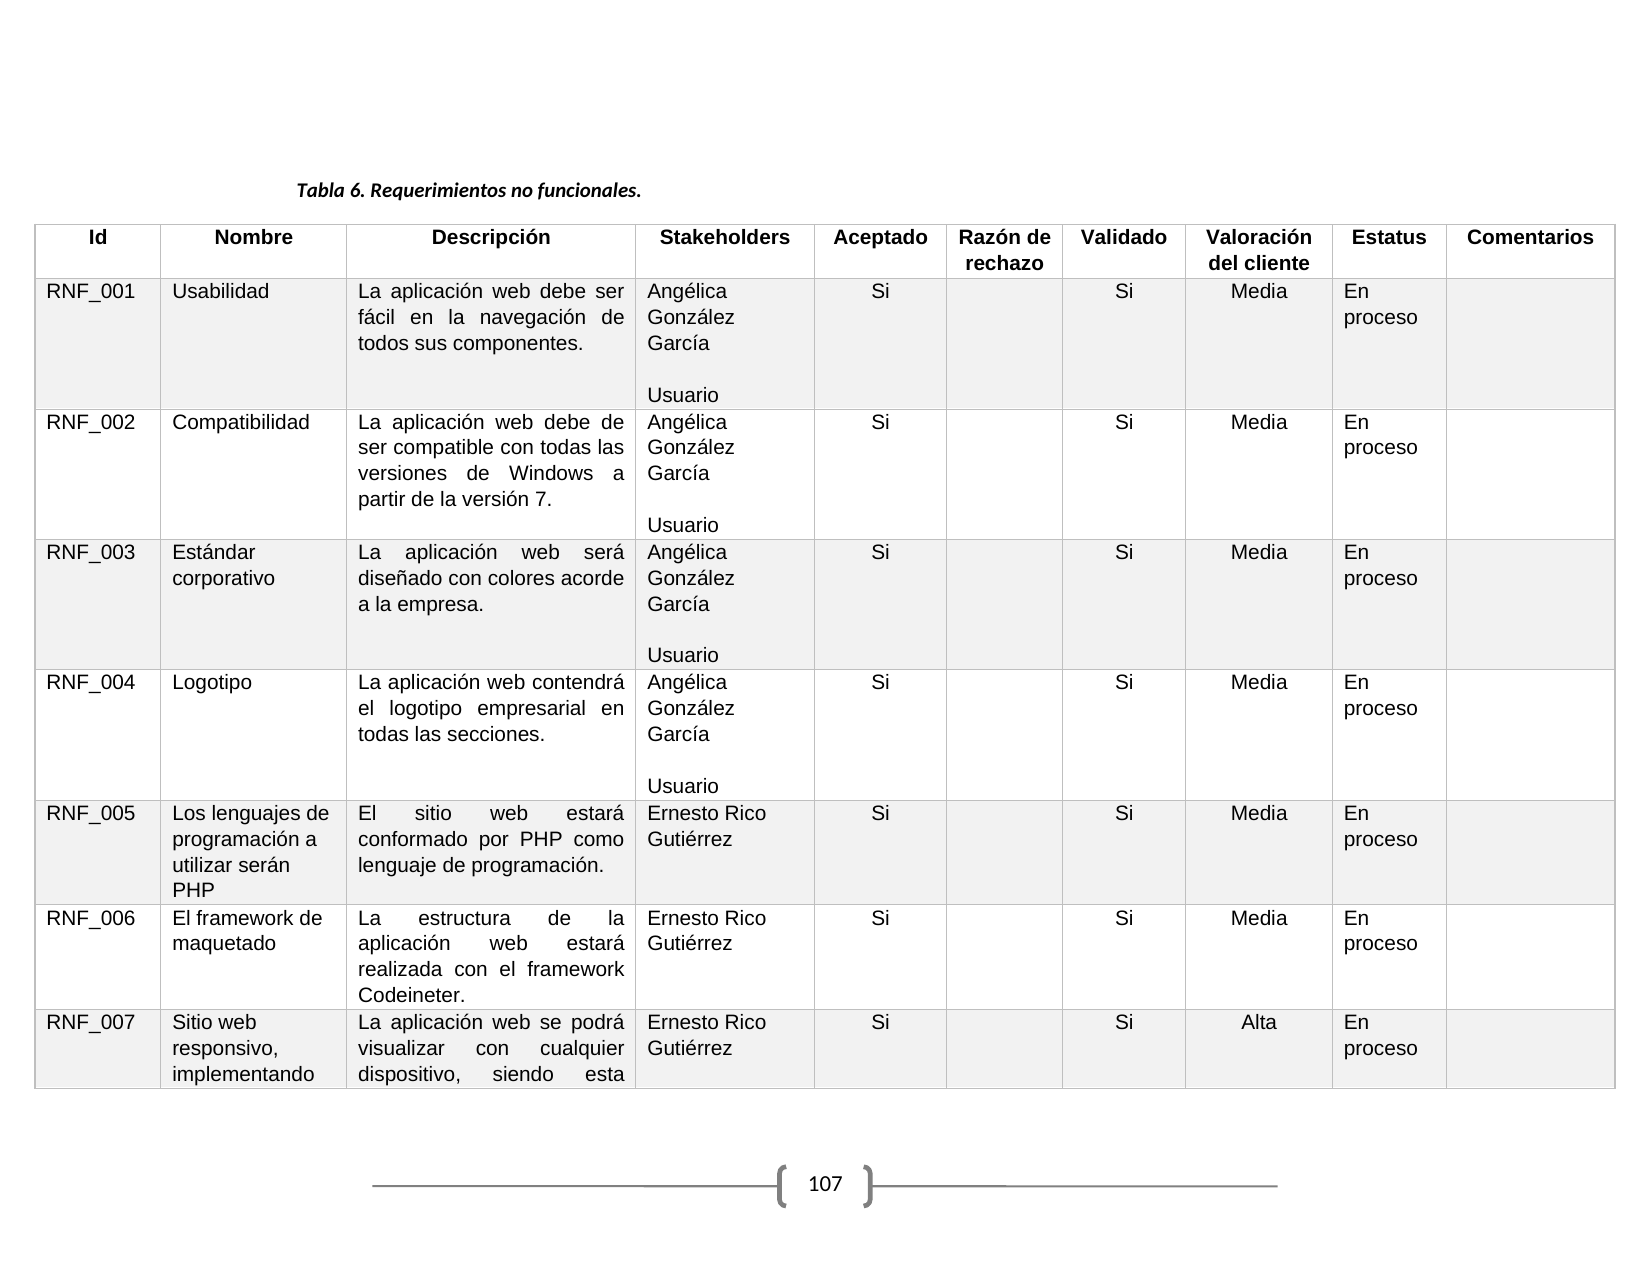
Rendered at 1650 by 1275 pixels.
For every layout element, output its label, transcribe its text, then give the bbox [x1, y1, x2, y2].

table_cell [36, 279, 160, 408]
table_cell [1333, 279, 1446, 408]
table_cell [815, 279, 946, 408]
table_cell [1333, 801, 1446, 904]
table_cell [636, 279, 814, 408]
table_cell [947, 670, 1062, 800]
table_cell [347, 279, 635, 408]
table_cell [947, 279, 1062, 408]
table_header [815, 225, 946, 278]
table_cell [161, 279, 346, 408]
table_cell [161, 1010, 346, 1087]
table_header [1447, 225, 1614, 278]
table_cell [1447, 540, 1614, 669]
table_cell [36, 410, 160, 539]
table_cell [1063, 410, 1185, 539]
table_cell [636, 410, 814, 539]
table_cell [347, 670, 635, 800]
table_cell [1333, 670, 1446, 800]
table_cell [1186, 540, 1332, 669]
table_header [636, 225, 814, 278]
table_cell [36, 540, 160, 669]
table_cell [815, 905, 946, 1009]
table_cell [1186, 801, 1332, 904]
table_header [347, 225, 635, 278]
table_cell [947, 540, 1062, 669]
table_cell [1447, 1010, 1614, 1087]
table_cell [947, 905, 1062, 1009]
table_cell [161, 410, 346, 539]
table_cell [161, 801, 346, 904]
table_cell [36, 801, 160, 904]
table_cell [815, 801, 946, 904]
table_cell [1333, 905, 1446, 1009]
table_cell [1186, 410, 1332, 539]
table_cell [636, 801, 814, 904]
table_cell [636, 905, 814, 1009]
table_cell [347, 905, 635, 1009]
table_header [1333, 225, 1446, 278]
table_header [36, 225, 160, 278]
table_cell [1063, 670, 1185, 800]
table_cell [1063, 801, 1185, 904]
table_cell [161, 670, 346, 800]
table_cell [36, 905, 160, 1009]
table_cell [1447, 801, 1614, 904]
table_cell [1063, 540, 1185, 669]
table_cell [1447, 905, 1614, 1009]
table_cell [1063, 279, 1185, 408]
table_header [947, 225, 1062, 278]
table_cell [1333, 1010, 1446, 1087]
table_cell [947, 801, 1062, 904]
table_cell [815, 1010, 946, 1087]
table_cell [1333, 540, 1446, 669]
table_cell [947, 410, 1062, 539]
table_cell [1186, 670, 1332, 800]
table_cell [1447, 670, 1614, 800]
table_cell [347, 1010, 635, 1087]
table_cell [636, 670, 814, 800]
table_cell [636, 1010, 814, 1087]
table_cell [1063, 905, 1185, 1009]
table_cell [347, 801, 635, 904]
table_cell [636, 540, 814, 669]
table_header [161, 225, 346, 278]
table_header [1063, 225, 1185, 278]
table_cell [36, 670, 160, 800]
text Tabla 6. Requerimientos no funcionales. [223, 177, 1502, 203]
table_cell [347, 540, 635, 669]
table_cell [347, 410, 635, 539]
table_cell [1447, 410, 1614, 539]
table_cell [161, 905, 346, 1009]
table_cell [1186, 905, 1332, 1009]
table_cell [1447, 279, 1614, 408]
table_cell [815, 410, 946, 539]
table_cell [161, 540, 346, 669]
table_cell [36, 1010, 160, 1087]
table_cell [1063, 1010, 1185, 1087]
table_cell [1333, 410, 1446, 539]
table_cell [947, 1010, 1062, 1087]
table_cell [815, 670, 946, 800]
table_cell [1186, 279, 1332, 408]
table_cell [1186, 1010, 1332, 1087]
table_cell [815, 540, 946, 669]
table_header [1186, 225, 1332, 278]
